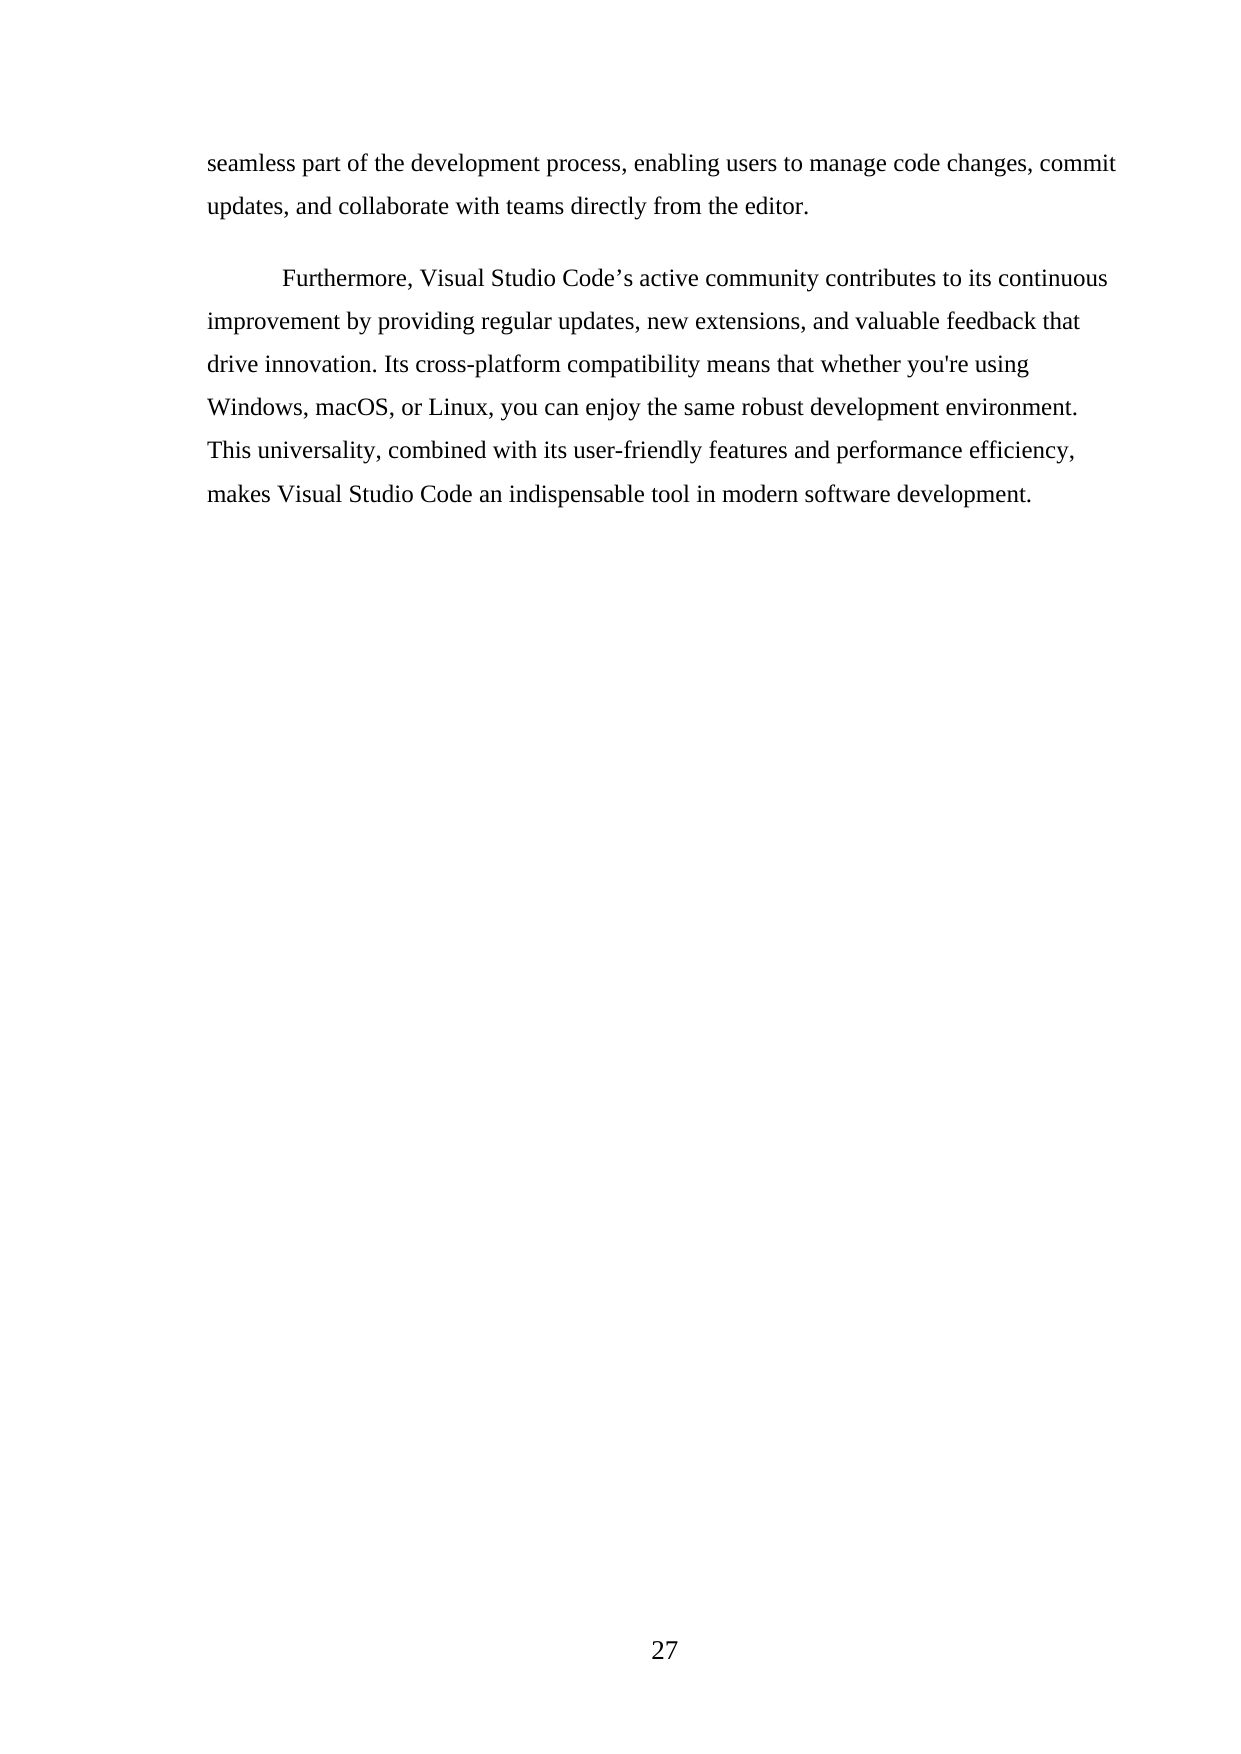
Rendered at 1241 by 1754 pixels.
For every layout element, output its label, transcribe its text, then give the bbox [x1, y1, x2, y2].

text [207, 148, 1122, 219]
text Furthermore, Visual Studio Code’s active community contributes to its continuous improvement by providing regular updates, new extensions, and valuable feedback that drive innovation. Its cross-platform compatibility means that whether you're using Windows, macOS, or Linux, you can enjoy the same robust development environment. This universality, combined with its user-friendly features and performance efficiency, makes Visual Studio Code an indispensable tool in modern software development. [207, 263, 1122, 507]
